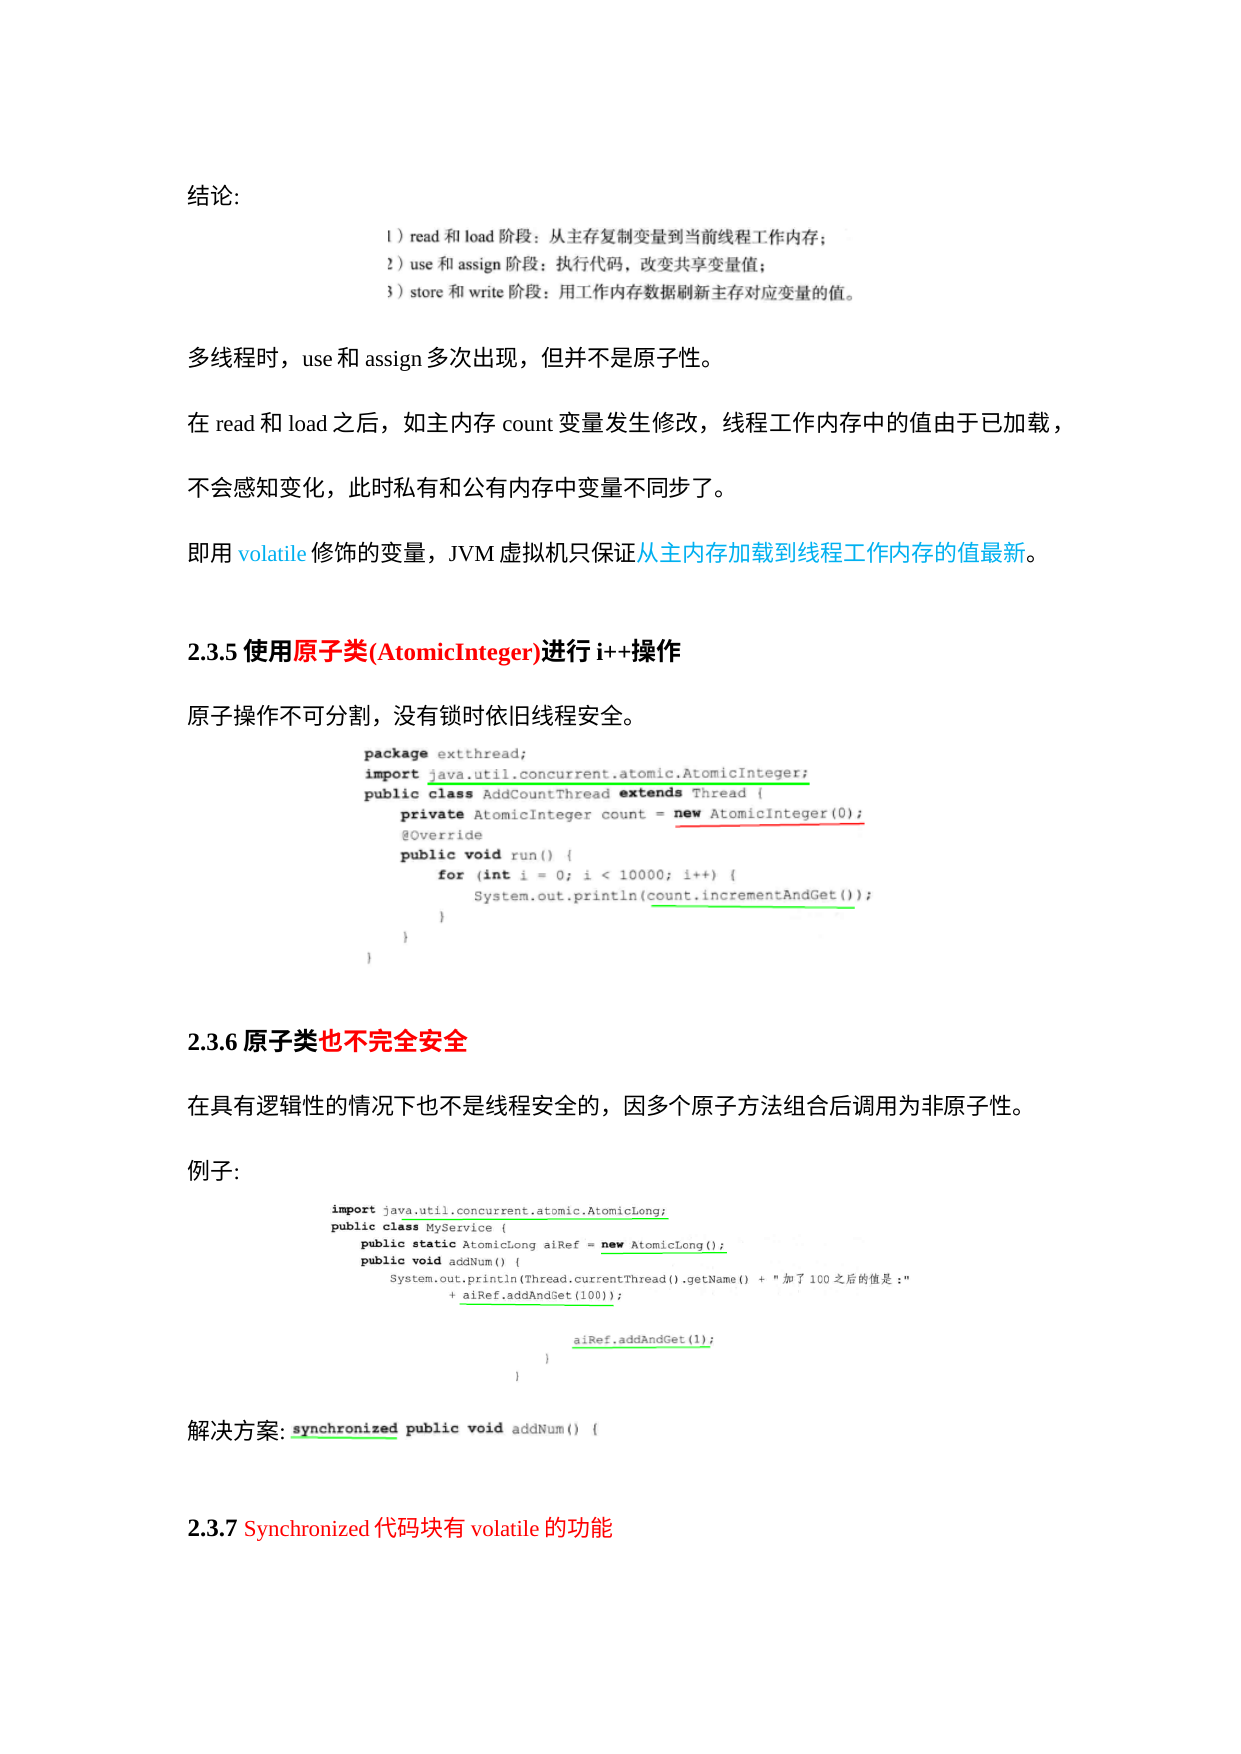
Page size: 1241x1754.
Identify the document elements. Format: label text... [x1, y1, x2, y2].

picture [358, 747, 883, 970]
picture [327, 1202, 913, 1308]
picture [512, 1332, 728, 1384]
text 例子: [187, 1137, 1053, 1202]
text 解决方案: [187, 1397, 1053, 1462]
text 多线程时，use和assign多次出现，但并不是原子性。 [187, 324, 1053, 389]
picture [387, 227, 853, 305]
text 在read和load之后，如主内存count变量发生修改，线程工作内存中的值由于已加载，不会感知变化，此时私有和公有内存中变量不同步了。 [187, 389, 1053, 519]
text 即用volatile修饰的变量，JVM虚拟机只保证从主内存加载到线程工作内存的值最新。 [187, 519, 1053, 584]
text 2.3.6 原子类也不完全安全 [187, 1007, 1053, 1072]
text 2.3.5 使用原子类(AtomicInteger)进行i++操作 [187, 617, 1053, 682]
text 2.3.7 Synchronized代码块有volatile的功能 [187, 1494, 1053, 1559]
text 结论: [187, 162, 1053, 227]
text 原子操作不可分割，没有锁时依旧线程安全。 [187, 682, 1053, 747]
text 在具有逻辑性的情况下也不是线程安全的，因多个原子方法组合后调用为非原子性。 [187, 1072, 1053, 1137]
picture [290, 1421, 612, 1440]
